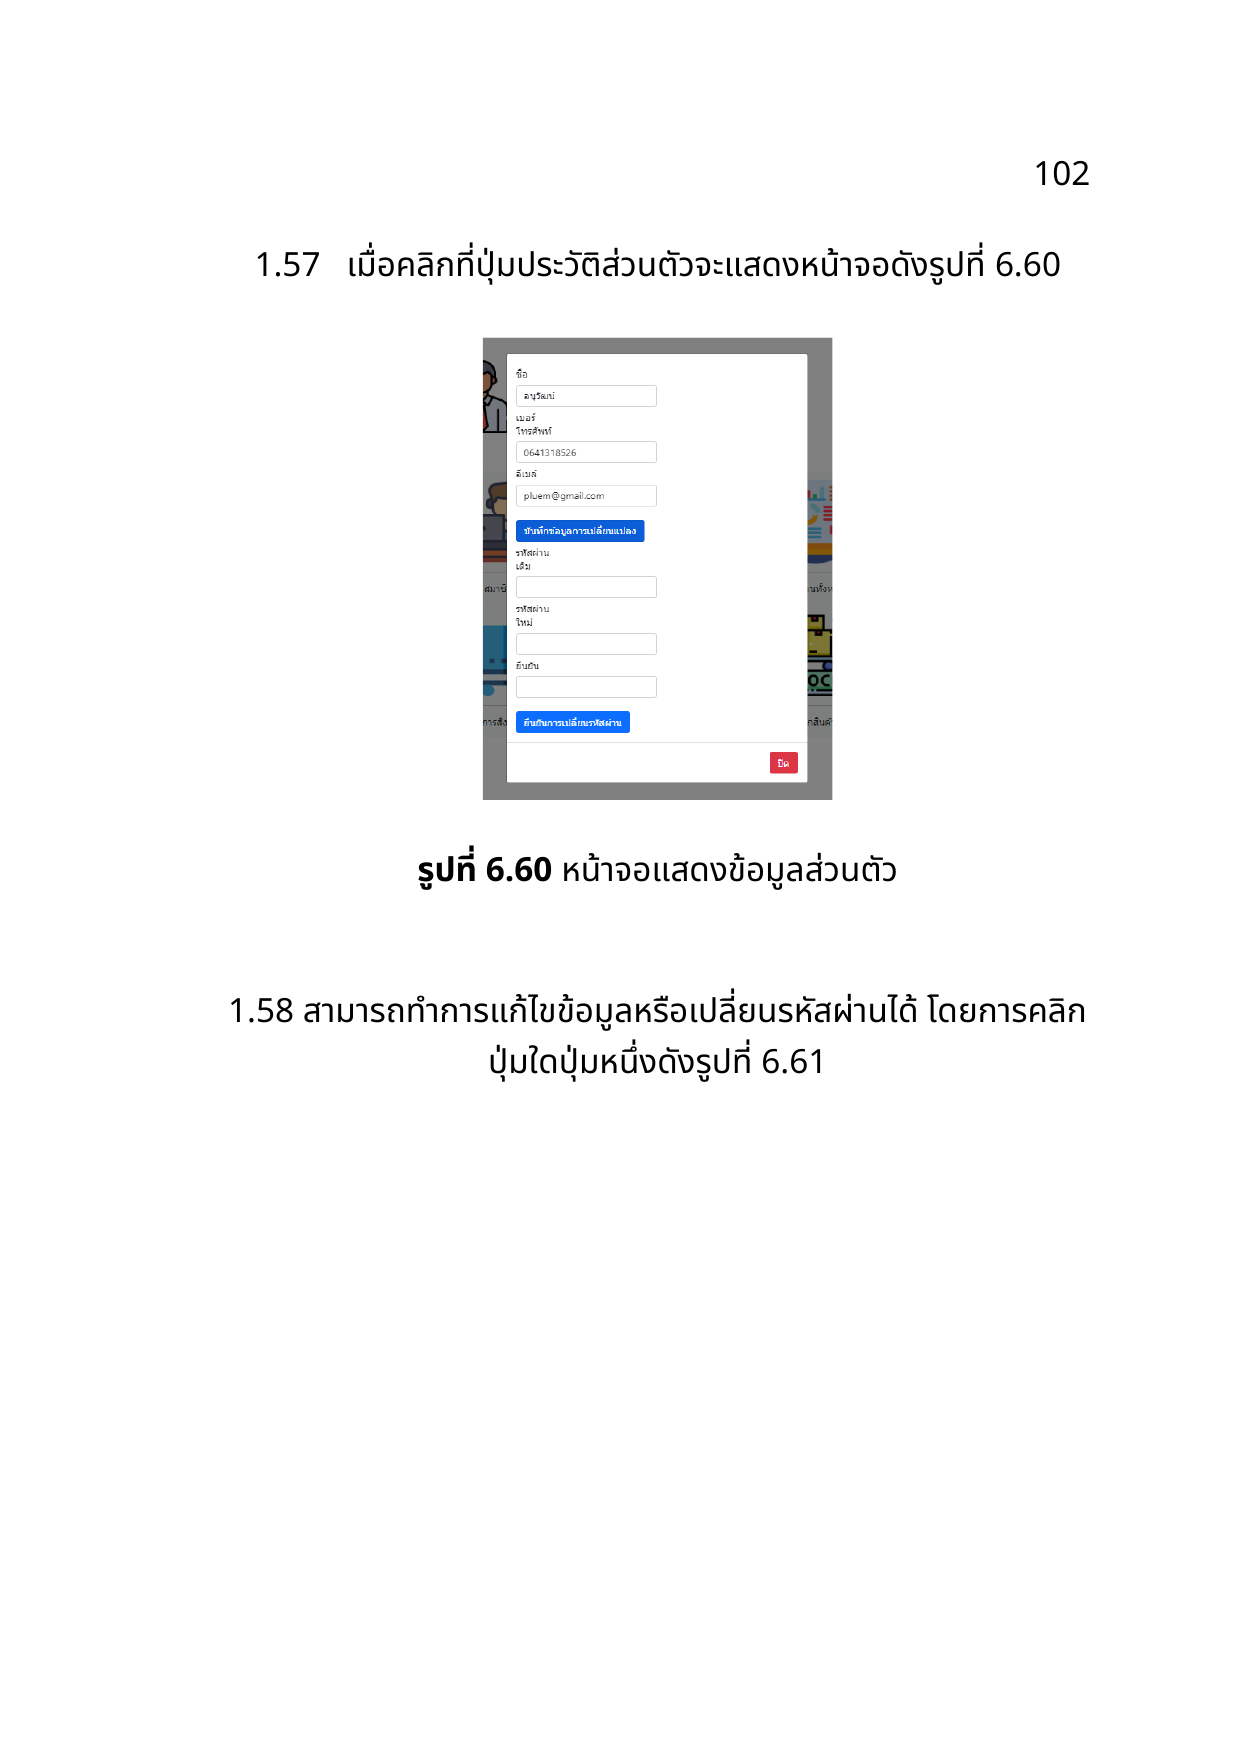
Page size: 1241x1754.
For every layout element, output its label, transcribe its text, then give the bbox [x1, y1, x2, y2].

text 1.57 เมื่อคลิกที่ปุ่มประวัติส่วนตัวจะแสดงหน้าจอดังรูปที่ 6.60 [225, 241, 1090, 291]
text รูปที่ 6.60 หน้าจอแสดงข้อมูลส่วนตัว [225, 845, 1090, 896]
picture [482, 336, 833, 800]
text 1.58 สามารถทำการแก้ไขข้อมูลหรือเปลี่ยนรหัสผ่านได้ โดยการคลิกปุ่มใดปุ่มหนึ่งดังรูปที่ 6.61 [225, 987, 1090, 1088]
